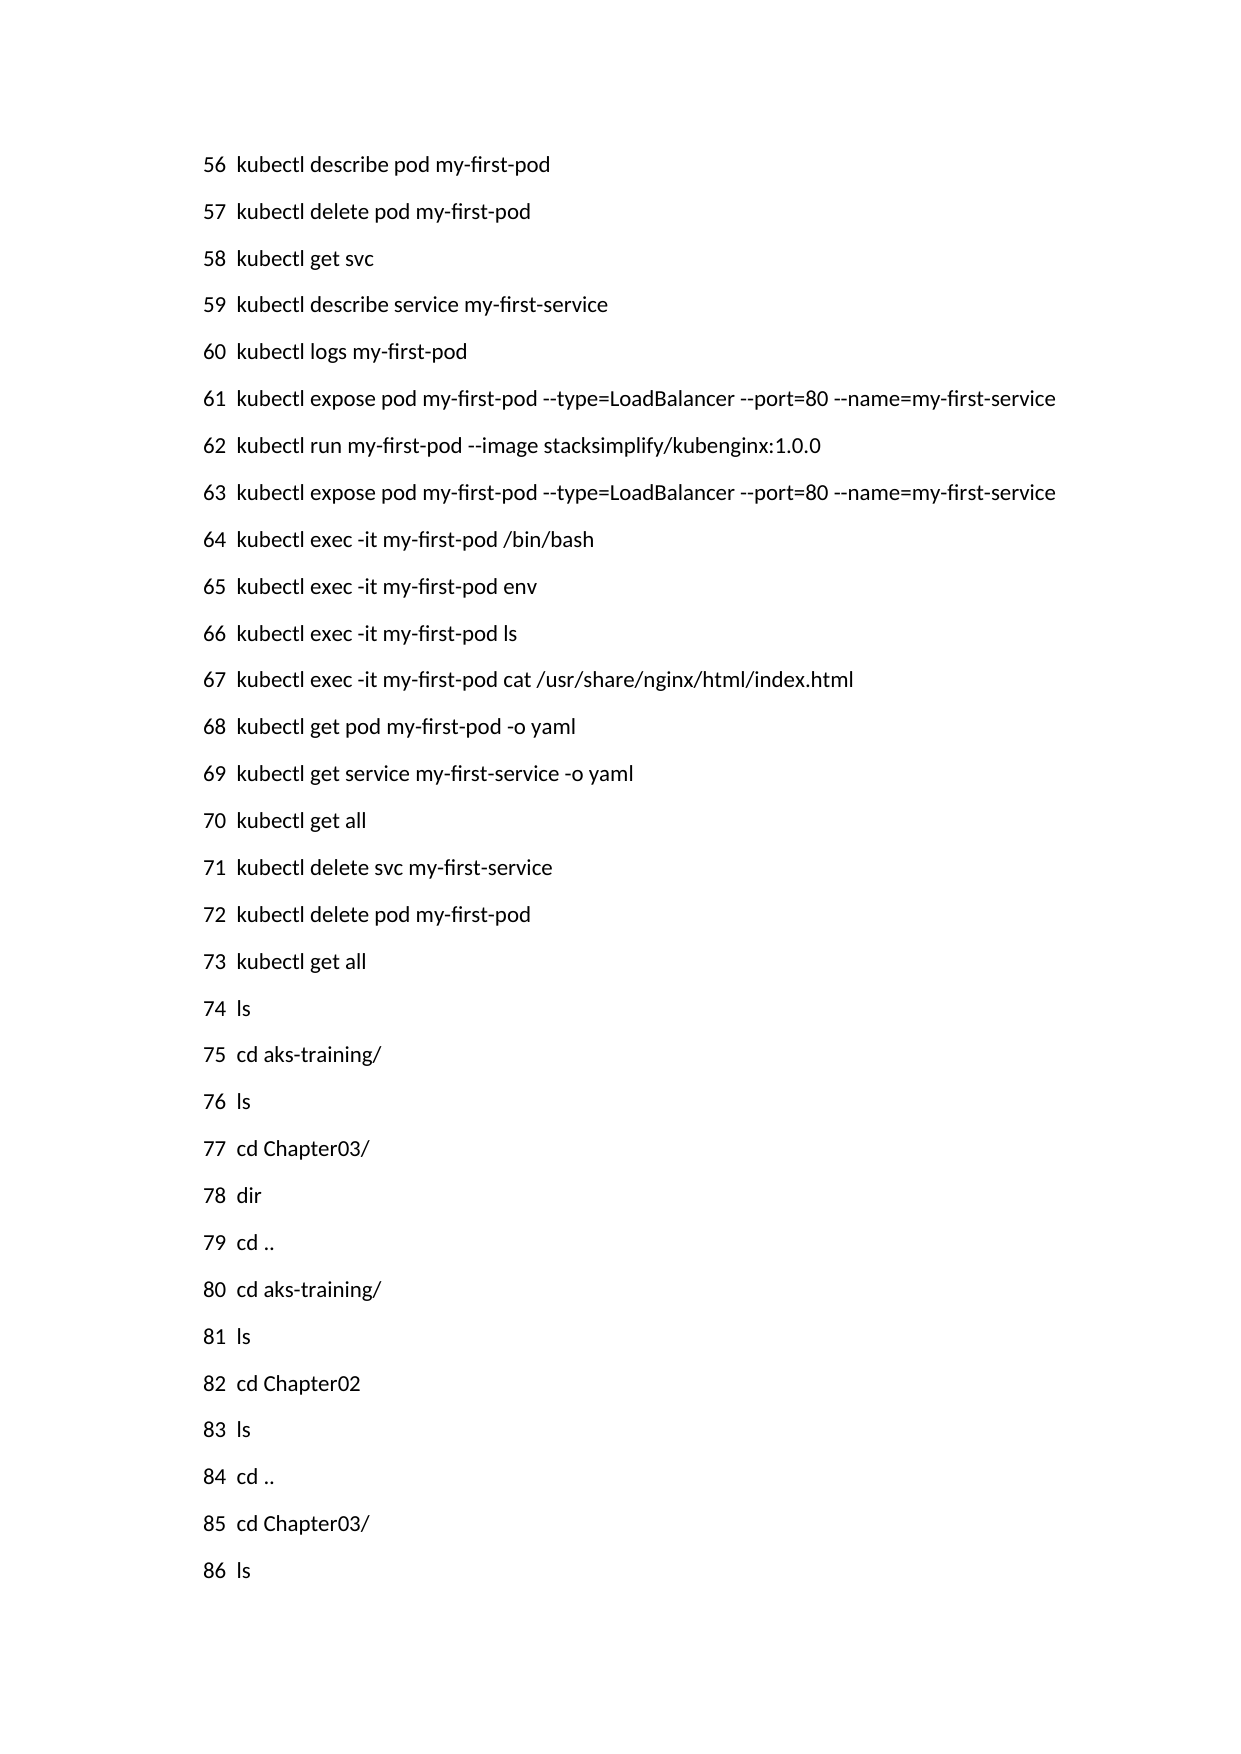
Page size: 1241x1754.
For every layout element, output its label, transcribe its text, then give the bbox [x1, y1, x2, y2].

text 69 kubectl get service my-first-service -o yaml [187, 759, 1090, 787]
text 68 kubectl get pod my-first-pod -o yaml [187, 712, 1090, 741]
text 71 kubectl delete svc my-first-service [187, 853, 1090, 881]
text 72 kubectl delete pod my-first-pod [187, 900, 1090, 928]
text 74 ls [187, 994, 1090, 1022]
text 70 kubectl get all [187, 806, 1090, 834]
text 64 kubectl exec -it my-first-pod /bin/bash [187, 525, 1090, 553]
text 57 kubectl delete pod my-first-pod [187, 197, 1090, 225]
text 80 cd aks-training/ [187, 1275, 1090, 1303]
text 65 kubectl exec -it my-first-pod env [187, 572, 1090, 600]
text 73 kubectl get all [187, 947, 1090, 975]
text 58 kubectl get svc [187, 244, 1090, 272]
text 77 cd Chapter03/ [187, 1134, 1090, 1162]
text 66 kubectl exec -it my-first-pod ls [187, 619, 1090, 647]
text 60 kubectl logs my-first-pod [187, 337, 1090, 366]
text 76 ls [187, 1087, 1090, 1116]
text 83 ls [187, 1416, 1090, 1444]
text 56 kubectl describe pod my-first-pod [187, 150, 1090, 178]
text 78 dir [187, 1181, 1090, 1209]
text 82 cd Chapter02 [187, 1369, 1090, 1397]
text 84 cd .. [187, 1462, 1090, 1491]
text 62 kubectl run my-first-pod --image stacksimplify/kubenginx:1.0.0 [187, 431, 1090, 459]
text 86 ls [187, 1556, 1090, 1584]
text 67 kubectl exec -it my-first-pod cat /usr/share/nginx/html/index.html [187, 666, 1090, 694]
text 75 cd aks-training/ [187, 1041, 1090, 1069]
text 61 kubectl expose pod my-first-pod --type=LoadBalancer --port=80 --name=my-first-service [187, 384, 1090, 412]
text 63 kubectl expose pod my-first-pod --type=LoadBalancer --port=80 --name=my-first-service [187, 478, 1090, 506]
text 85 cd Chapter03/ [187, 1509, 1090, 1537]
text 59 kubectl describe service my-first-service [187, 291, 1090, 319]
text 81 ls [187, 1322, 1090, 1350]
text 79 cd .. [187, 1228, 1090, 1256]
